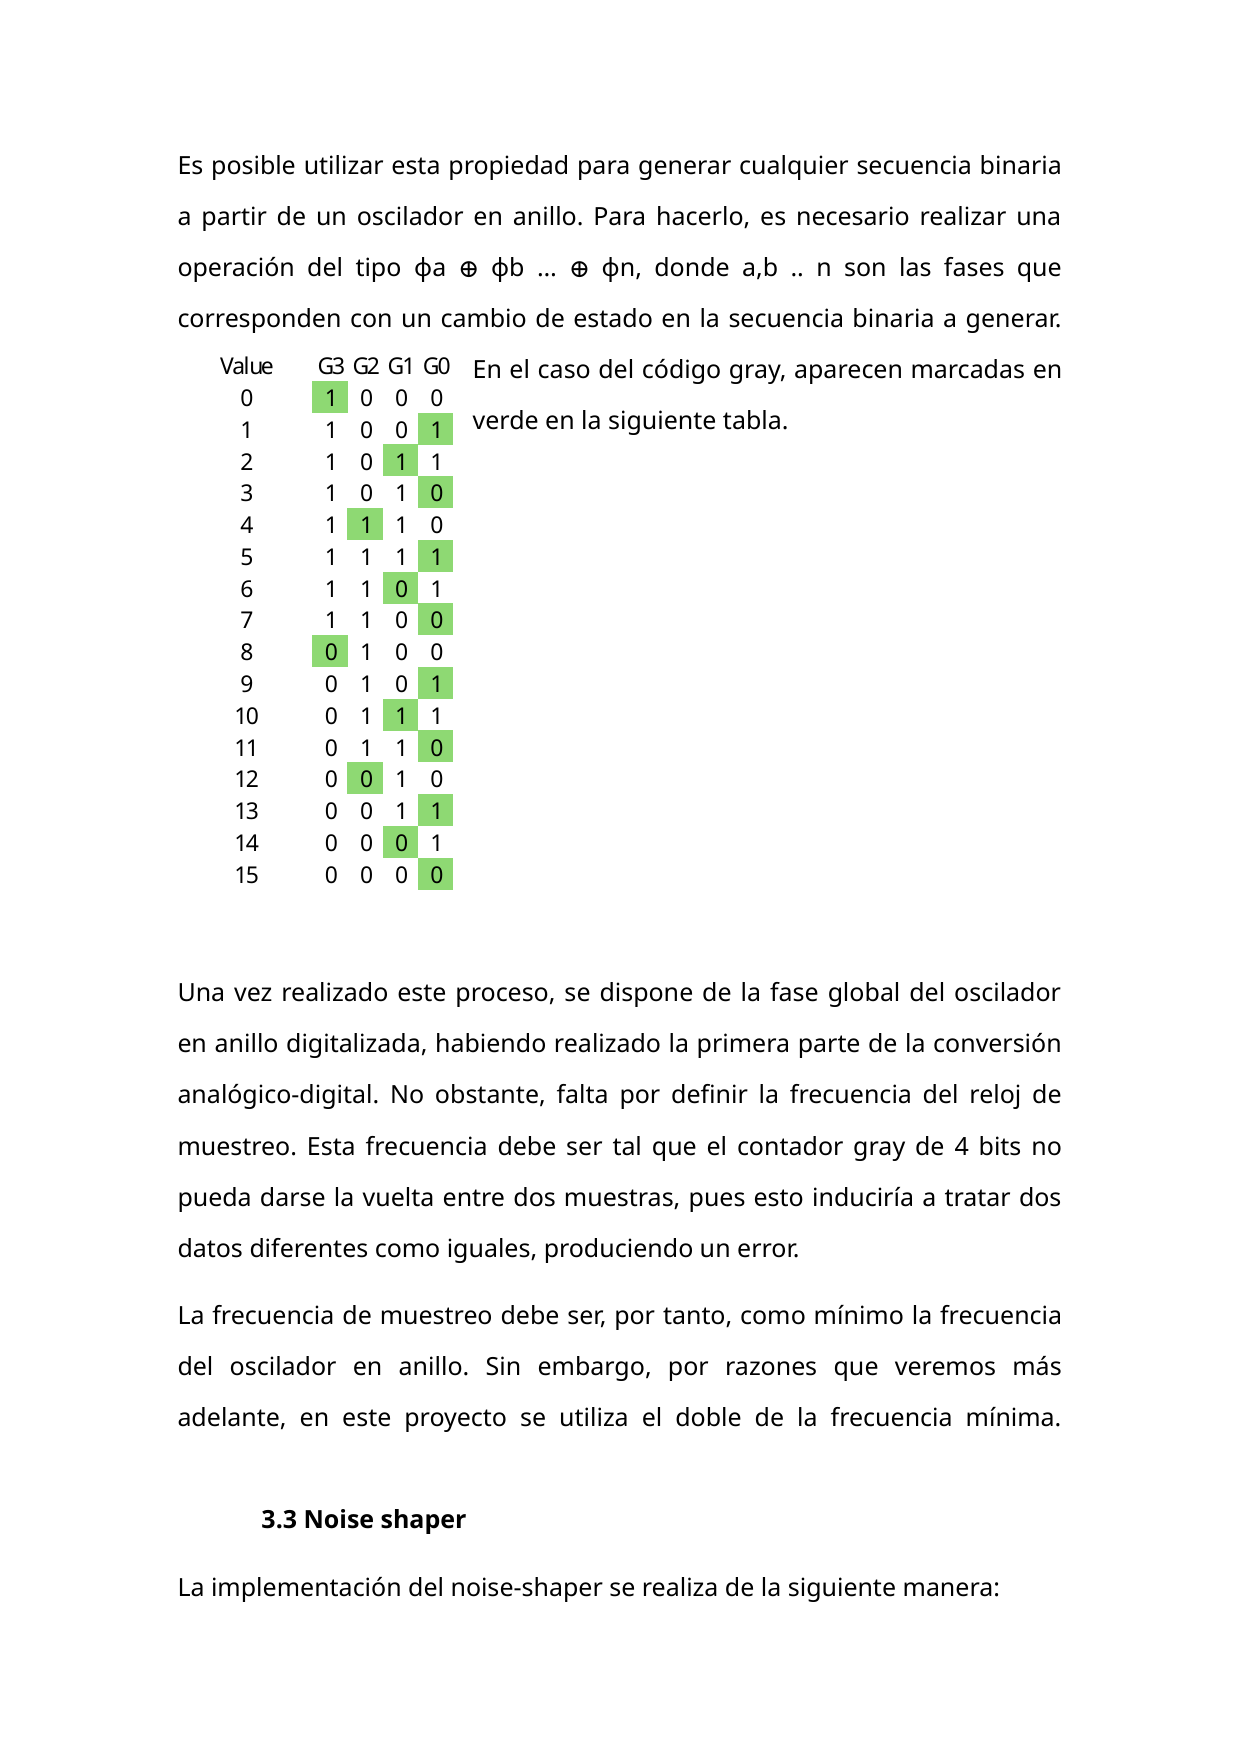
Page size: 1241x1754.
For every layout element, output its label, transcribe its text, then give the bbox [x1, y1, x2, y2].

text Es posible utilizar esta propiedad para generar cualquier secuencia binaria a partir de un oscilador en anillo. Para hacerlo, es necesario realizar una operación del tipo ϕa ⊕ ϕb … ⊕ ϕn, donde a,b .. n son las fases que corresponden con un cambio de estado en la secuencia binaria a generar. En el caso del código gray, aparecen marcadas en verde en la siguiente tabla. [177, 148, 1063, 437]
text Una vez realizado este proceso, se dispone de la fase global del oscilador en anillo digitalizada, habiendo realizado la primera parte de la conversión analógico-digital. No obstante, falta por definir la frecuencia del reloj de muestreo. Esta frecuencia debe ser tal que el contador gray de 4 bits no pueda darse la vuelta entre dos muestras, pues esto induciría a tratar dos datos diferentes como iguales, produciendo un error. [177, 975, 1063, 1264]
text La implementación del noise-shaper se realiza de la siguiente manera: [177, 1570, 1063, 1604]
text La frecuencia de muestreo debe ser, por tanto, como mínimo la frecuencia del oscilador en anillo. Sin embargo, por razones que veremos más adelante, en este proyecto se utiliza el doble de la frecuencia mínima. 3.3 Noise shaper [177, 1298, 1063, 1536]
